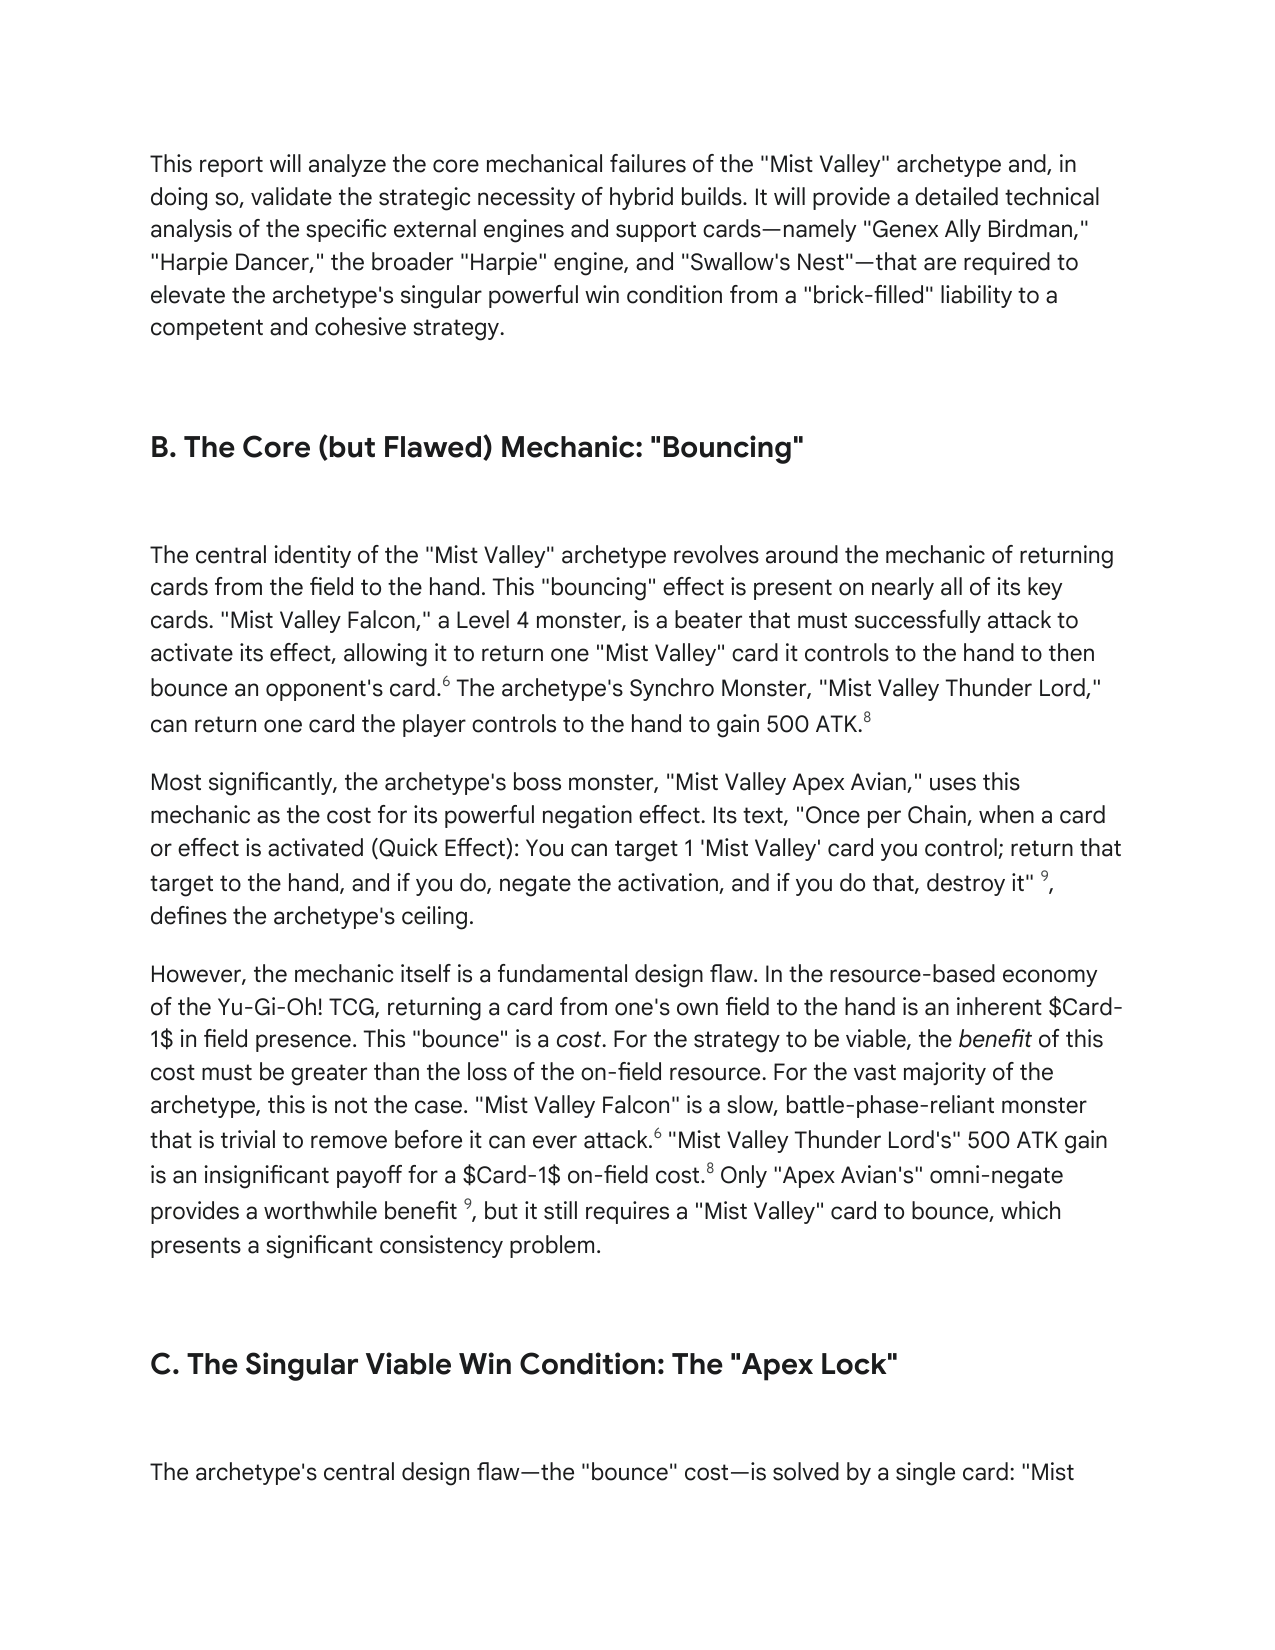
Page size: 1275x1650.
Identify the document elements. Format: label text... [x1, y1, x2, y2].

text However, the mechanic itself is a fundamental design flaw. In the resource-based economy of the Yu-Gi-Oh! TCG, returning a card from one's own field to the hand is an inherent $Card-1$ in field presence. This "bounce" is a cost. For the strategy to be viable, the benefit of this cost must be greater than the loss of the on-field resource. For the vast majority of the archetype, this is not the case. "Mist Valley Falcon" is a slow, battle-phase-reliant monster that is trivial to remove before it can ever attack.6 "Mist Valley Thunder Lord's" 500 ATK gain is an insignificant payoff for a $Card-1$ on-field cost.8 Only "Apex Avian's" omni-negate provides a worthwhile benefit 9, but it still requires a "Mist Valley" card to bounce, which presents a significant consistency problem. [150, 960, 1125, 1259]
text Most significantly, the archetype's boss monster, "Mist Valley Apex Avian," uses this mechanic as the cost for its powerful negation effect. Its text, "Once per Chain, when a card or effect is activated (Quick Effect): You can target 1 'Mist Valley' card you control; return that target to the hand, and if you do, negate the activation, and if you do that, destroy it" 9, defines the archetype's ceiling. [150, 768, 1125, 931]
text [150, 1458, 1125, 1487]
text This report will analyze the core mechanical failures of the "Mist Valley" archetype and, in doing so, validate the strategic necessity of hybrid builds. It will provide a detailed technical analysis of the specific external engines and support cards—namely "Genex Ally Birdman," "Harpie Dancer," the broader "Harpie" engine, and "Swallow's Nest"—that are required to elevate the archetype's singular powerful win condition from a "brick-filled" liability to a competent and cohesive strategy. [150, 150, 1125, 342]
subtitle B. The Core (but Flawed) Mechanic: "Bouncing" [150, 429, 1125, 466]
text The central identity of the "Mist Valley" archetype revolves around the mechanic of returning cards from the field to the hand. This "bouncing" effect is present on nearly all of its key cards. "Mist Valley Falcon," a Level 4 monster, is a beater that must successfully attack to activate its effect, allowing it to return one "Mist Valley" card it controls to the hand to then bounce an opponent's card.6 The archetype's Synchro Monster, "Mist Valley Thunder Lord," can return one card the player controls to the hand to gain 500 ATK.8 [150, 541, 1125, 739]
subtitle C. The Singular Viable Win Condition: The "Apex Lock" [150, 1346, 1125, 1383]
